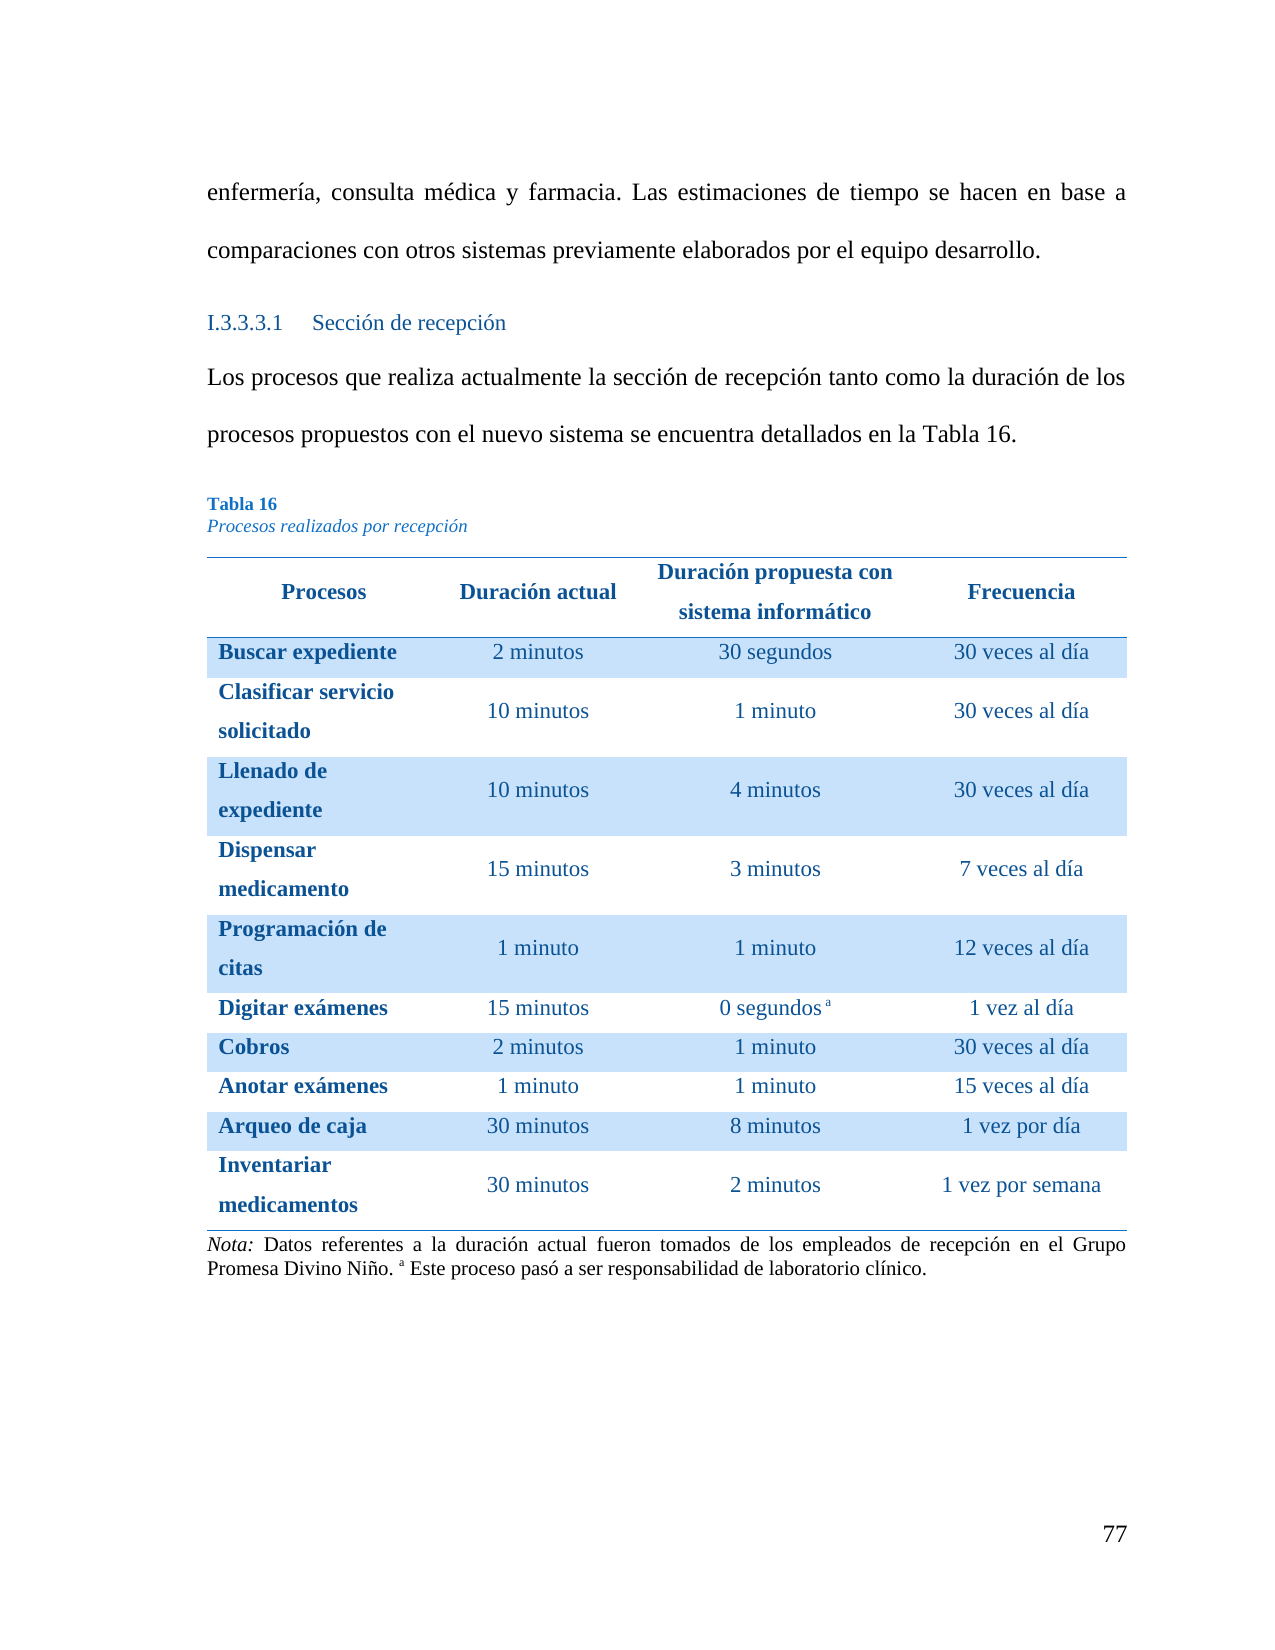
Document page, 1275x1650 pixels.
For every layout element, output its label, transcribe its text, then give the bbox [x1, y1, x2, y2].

table_cell 12 veces al día [915, 915, 1127, 993]
table_header Duración propuesta con sistema informático [635, 558, 915, 637]
table_cell Anotar exámenes [207, 1073, 441, 1112]
table_cell 15 veces al día [915, 1073, 1127, 1112]
text Los procesos que realiza actualmente la sección de recepción tanto como la duración de los procesos propuestos con el nuevo sistema se encuentra detallados en la Tabla 16. [207, 362, 1127, 448]
table_header Duración actual [441, 558, 635, 637]
table_header Frecuencia [915, 558, 1127, 637]
table_cell Digitar exámenes [207, 994, 441, 1033]
table_cell Inventariar medicamentos [207, 1151, 441, 1230]
table_cell 3 minutos [635, 836, 915, 914]
table_cell 1 minuto [441, 1073, 635, 1112]
table_cell Dispensar medicamento [207, 836, 441, 914]
table_cell Programación de citas [207, 915, 441, 993]
table_cell 7 veces al día [915, 836, 1127, 914]
table_cell 1 minuto [635, 915, 915, 993]
table_cell 10 minutos [441, 757, 635, 836]
table_cell 15 minutos [441, 836, 635, 914]
table_cell Llenado de expediente [207, 757, 441, 836]
table_cell 15 minutos [441, 994, 635, 1033]
table_cell 1 minuto [635, 1033, 915, 1072]
table_cell 2 minutos [441, 638, 635, 678]
table_cell 1 vez por semana [915, 1151, 1127, 1230]
text Nota: Datos referentes a la duración actual fueron tomados de los empleados de recepción en el Grupo Promesa Divino Niño. a Este proceso pasó a ser responsabilidad de laboratorio clínico. [207, 1231, 1127, 1279]
table_header Procesos [207, 558, 441, 637]
table_cell Cobros [207, 1033, 441, 1072]
table_cell 4 minutos [635, 757, 915, 836]
table_cell 30 minutos [441, 1112, 635, 1151]
table_cell Buscar expediente [207, 638, 441, 678]
text Tabla 16 Procesos realizados por recepción [207, 493, 1127, 536]
table_cell 30 veces al día [915, 638, 1127, 678]
table_cell 2 minutos [441, 1033, 635, 1072]
table_cell 1 vez al día [915, 994, 1127, 1033]
table_cell Clasificar servicio solicitado [207, 678, 441, 757]
subtitle Sección de recepción [207, 309, 1127, 335]
table_cell 30 veces al día [915, 757, 1127, 836]
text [207, 177, 1127, 263]
table_cell 8 minutos [635, 1112, 915, 1151]
table_cell 30 segundos [635, 638, 915, 678]
table_cell 30 minutos [441, 1151, 635, 1230]
table_cell 1 minuto [635, 1073, 915, 1112]
table_cell 1 vez por día [915, 1112, 1127, 1151]
table_cell 1 minuto [635, 678, 915, 757]
table_cell 10 minutos [441, 678, 635, 757]
table_cell 1 minuto [441, 915, 635, 993]
table_cell 0 segundos a [635, 994, 915, 1033]
table_cell 30 veces al día [915, 678, 1127, 757]
table_cell 2 minutos [635, 1151, 915, 1230]
table_cell 30 veces al día [915, 1033, 1127, 1072]
table_cell Arqueo de caja [207, 1112, 441, 1151]
